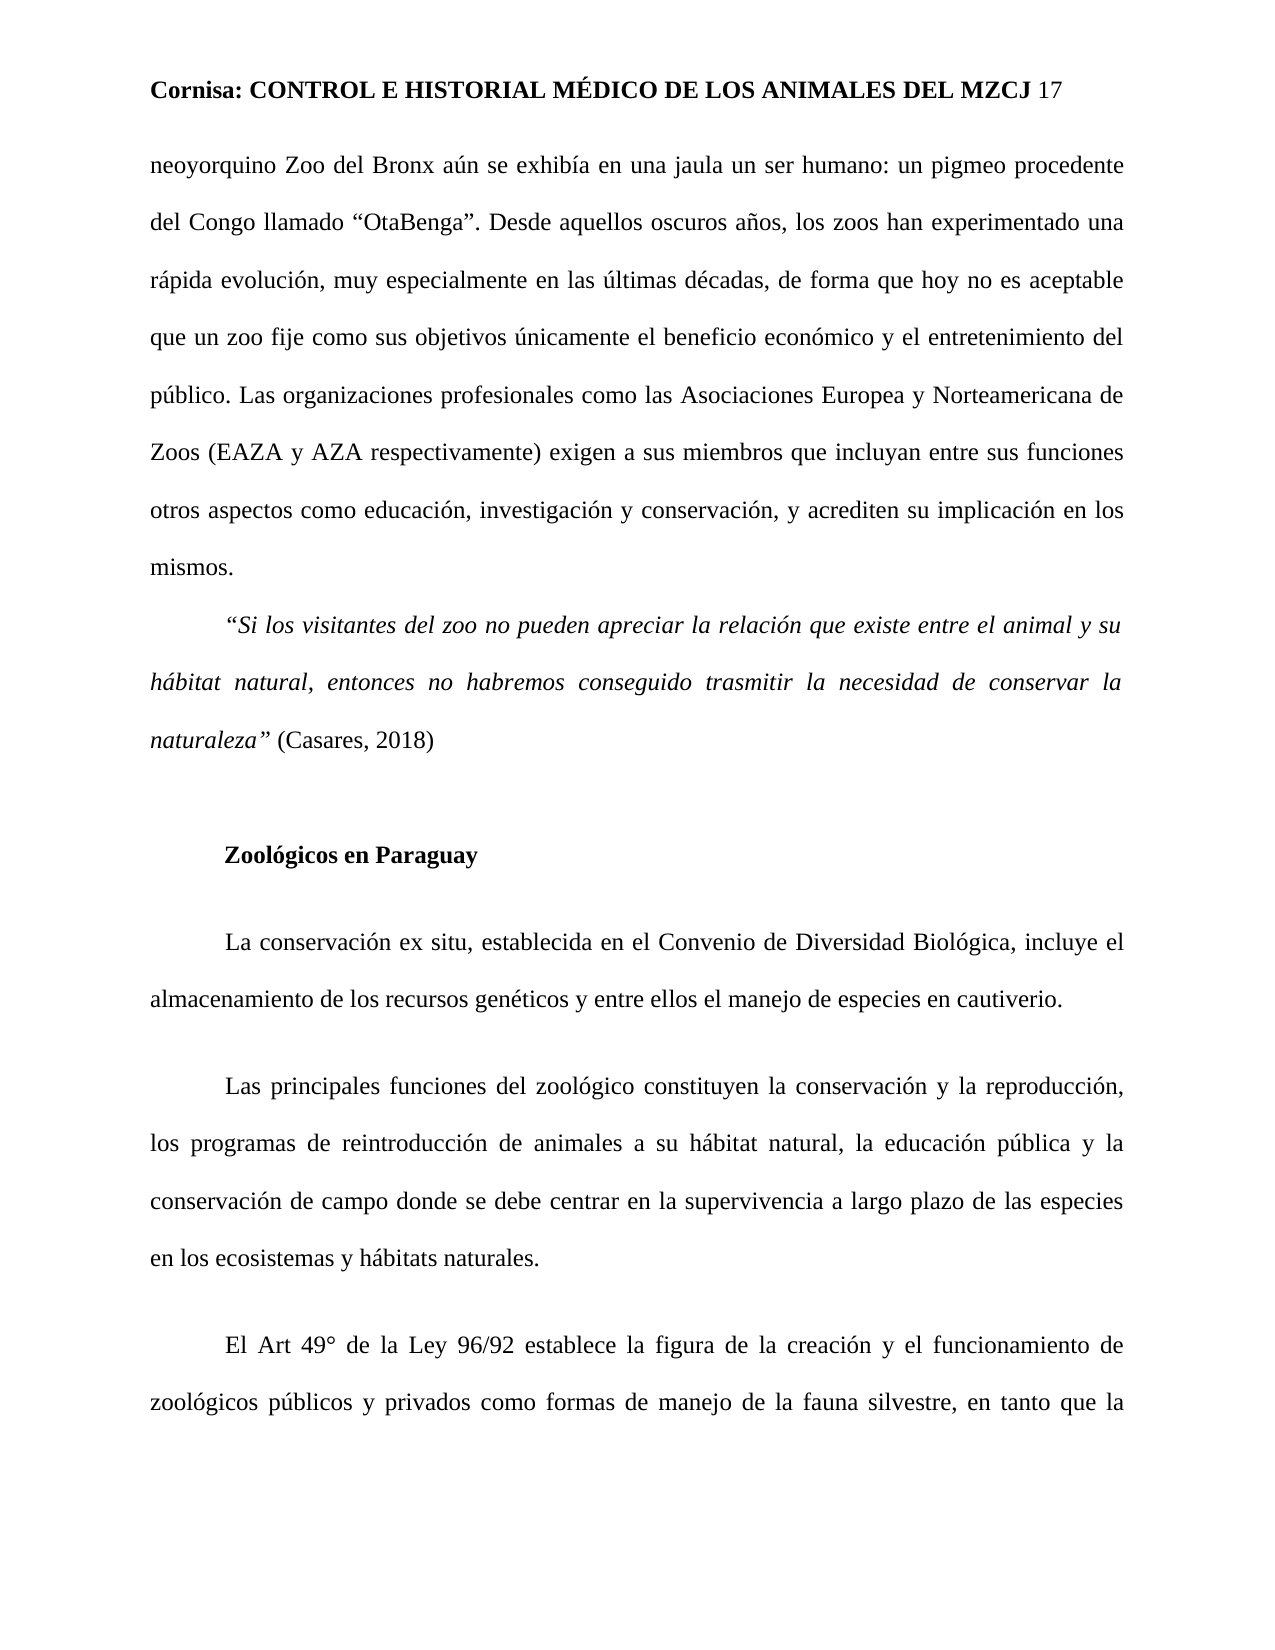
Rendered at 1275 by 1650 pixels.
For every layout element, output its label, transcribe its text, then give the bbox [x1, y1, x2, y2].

text La conservación ex situ, establecida en el Convenio de Diversidad Biológica, incluye el almacenamiento de los recursos genéticos y entre ellos el manejo de especies en cautiverio. [150, 927, 1125, 1013]
text “Si los visitantes del zoo no pueden apreciar la relación que existe entre el animal y su hábitat natural, entonces no habremos conseguido trasmitir la necesidad de conservar la naturaleza” [150, 610, 1125, 754]
subtitle Zoológicos en Paraguay [150, 840, 1125, 869]
text Las principales funciones del zoológico constituyen la conservación y la reproducción, los programas de reintroducción de animales a su hábitat natural, la educación pública y la conservación de campo donde se debe centrar en la supervivencia a largo plazo de las especies en los ecosistemas y hábitats naturales. [150, 1071, 1125, 1272]
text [150, 1330, 1125, 1416]
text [150, 150, 1125, 581]
